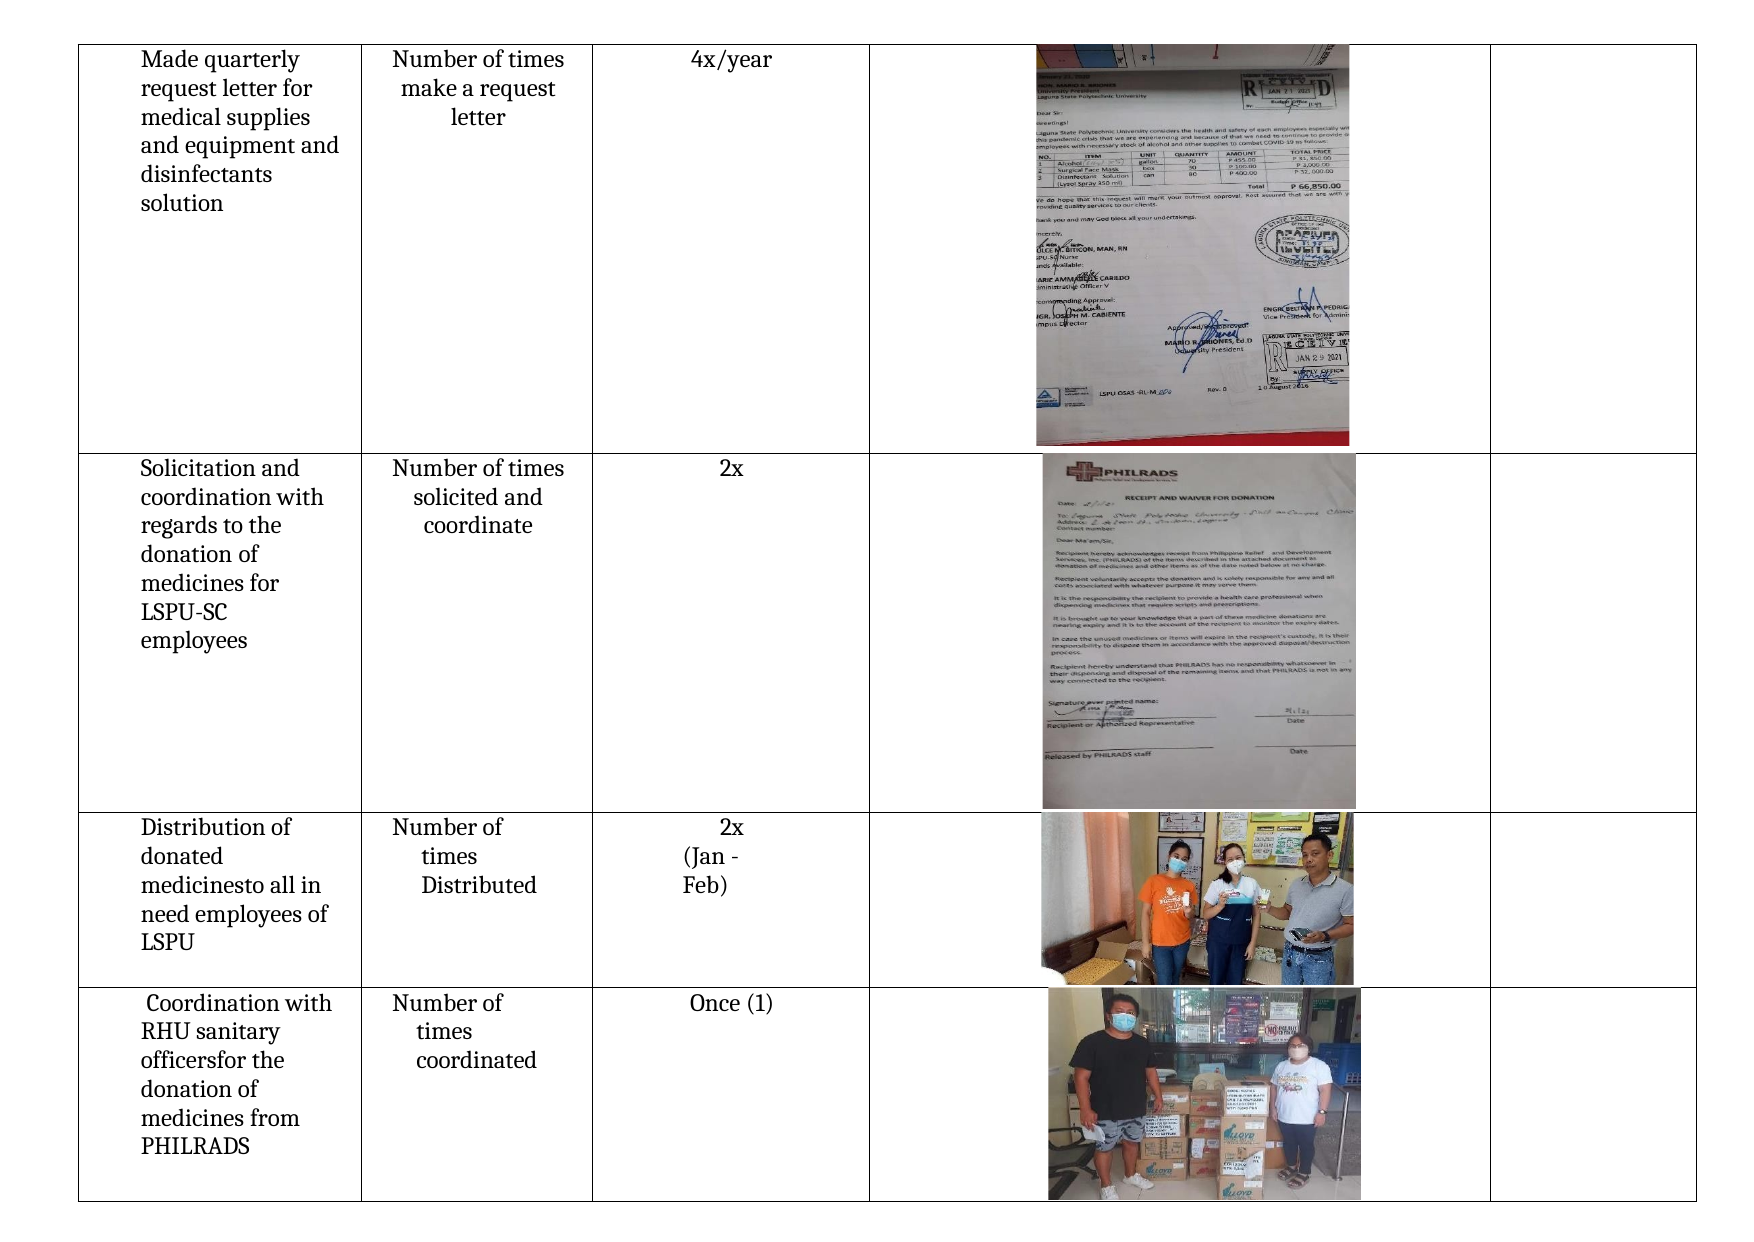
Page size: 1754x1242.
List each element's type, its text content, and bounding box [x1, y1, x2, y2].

table_cell [1491, 988, 1696, 1201]
picture [1036, 44, 1350, 446]
table_cell [870, 813, 1490, 987]
table_cell Once (1) [593, 988, 869, 1201]
table_cell [1491, 813, 1696, 987]
table_cell Distribution of donated medicinesto all in need employees of LSPU [79, 813, 361, 987]
picture [1041, 812, 1354, 985]
table_cell Coordination with RHU sanitary officersfor the donation of medicines from PHILRADS [79, 988, 361, 1201]
table_cell Number of times coordinated [362, 988, 592, 1201]
table_cell Number of times Distributed [362, 813, 592, 987]
table_cell [870, 988, 1490, 1201]
table_header Number of times make a request letter [362, 45, 592, 452]
table_cell [870, 454, 1490, 812]
picture [1042, 453, 1356, 809]
table_cell [1491, 454, 1696, 812]
table_header [1491, 45, 1696, 452]
table_header [870, 45, 1490, 452]
table_cell Number of times solicited and coordinate [362, 454, 592, 812]
picture [1048, 987, 1361, 1200]
table_cell Solicitation and coordination with regards to the donation of medicines for LSPU-SC employees [79, 454, 361, 812]
table_cell 2x [593, 454, 869, 812]
table_header 4x/year [593, 45, 869, 452]
table_cell 2x (Jan - Feb) [593, 813, 869, 987]
table_header Made quarterly request letter for medical supplies and equipment and disinfectants solution [79, 45, 361, 452]
